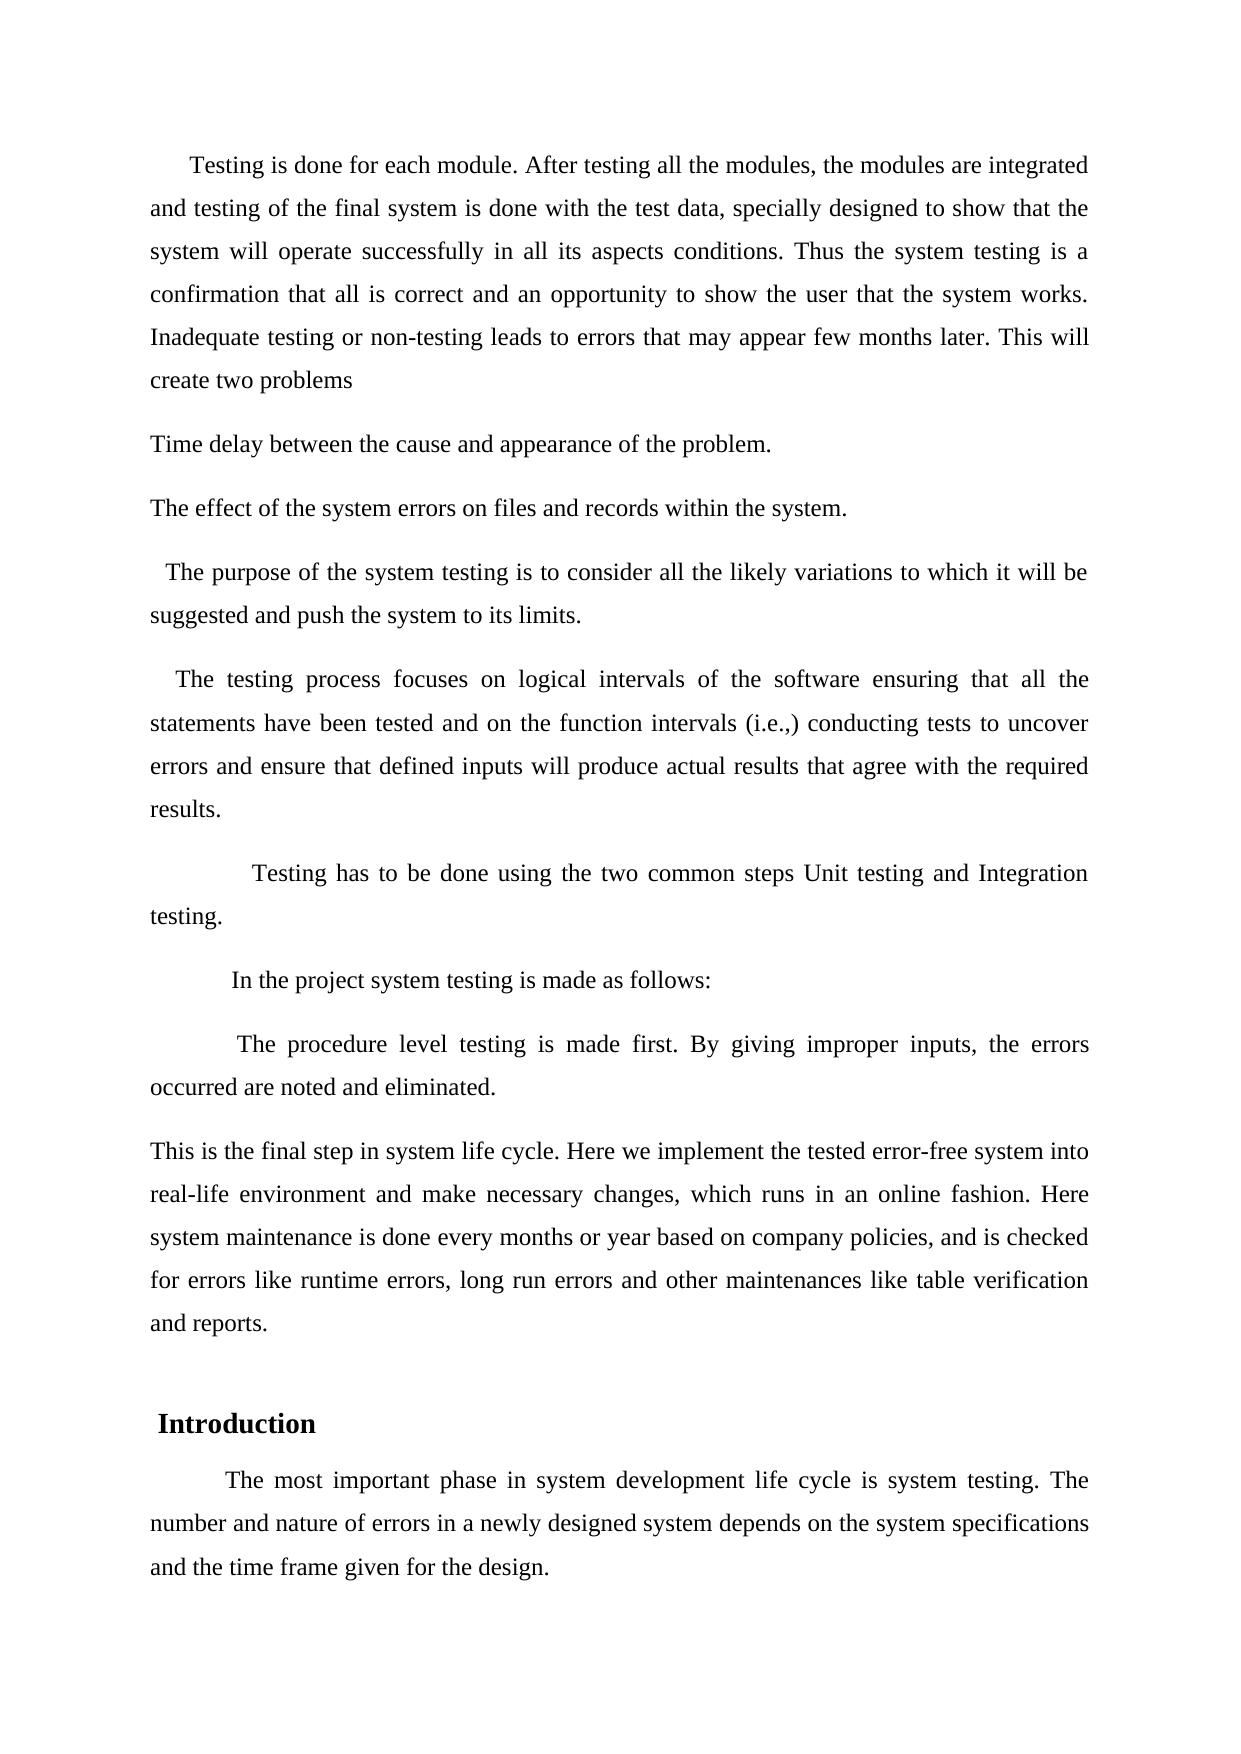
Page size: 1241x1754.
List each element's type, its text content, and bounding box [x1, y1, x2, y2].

text The procedure level testing is made first. By giving improper inputs, the errors occurred are noted and eliminated. [150, 1029, 1090, 1101]
text Introduction [150, 1406, 1090, 1439]
text Time delay between the cause and appearance of the problem. [150, 429, 1090, 458]
text The most important phase in system development life cycle is system testing. The number and nature of errors in a newly designed system depends on the system specifications and the time frame given for the design. [150, 1465, 1090, 1580]
text Testing is done for each module. After testing all the modules, the modules are integrated and testing of the final system is done with the test data, specially designed to show that the system will operate successfully in all its aspects conditions. Thus the system testing is a confirmation that all is correct and an opportunity to show the user that the system works. Inadequate testing or non-testing leads to errors that may appear few months later. This will create two problems [150, 150, 1090, 394]
text The purpose of the system testing is to consider all the likely variations to which it will be suggested and push the system to its limits. [150, 557, 1090, 629]
text The effect of the system errors on files and records within the system. [150, 493, 1090, 522]
text This is the final step in system life cycle. Here we implement the tested error-free system into real-life environment and make necessary changes, which runs in an online fashion. Here system maintenance is done every months or year based on company policies, and is checked for errors like runtime errors, long run errors and other maintenances like table verification and reports. [150, 1136, 1090, 1337]
text Testing has to be done using the two common steps Unit testing and Integration testing. [150, 858, 1090, 930]
text The testing process focuses on logical intervals of the software ensuring that all the statements have been tested and on the function intervals (i.e.,) conducting tests to uncover errors and ensure that defined inputs will produce actual results that agree with the required results. [150, 664, 1090, 823]
text In the project system testing is made as follows: [150, 965, 1090, 994]
